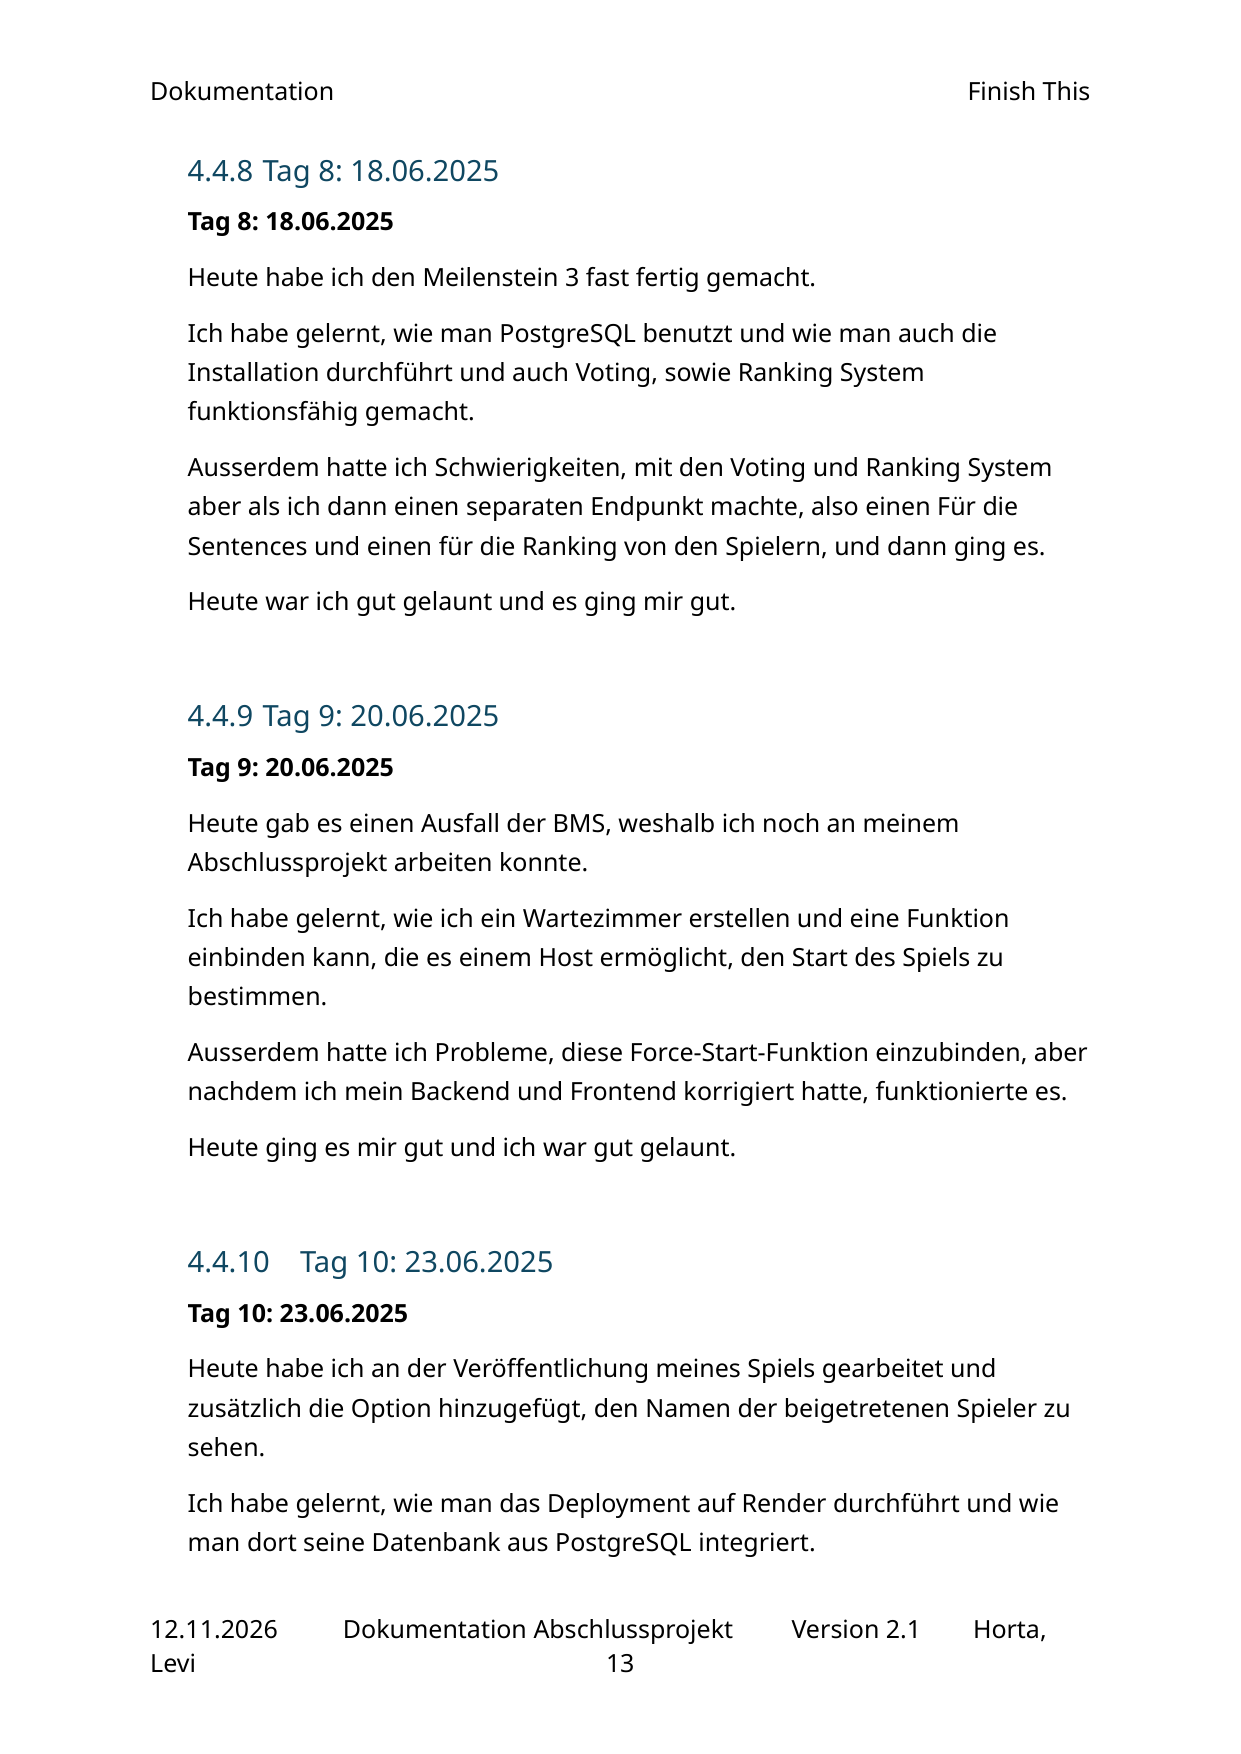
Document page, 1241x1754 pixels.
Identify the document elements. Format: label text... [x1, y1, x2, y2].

text Ausserdem hatte ich Probleme, diese Force-Start-Funktion einzubinden, aber nachdem ich mein Backend und Frontend korrigiert hatte, funktionierte es. [187, 1034, 1090, 1108]
text Heute war ich gut gelaunt und es ging mir gut. [187, 584, 1090, 618]
text Heute ging es mir gut und ich war gut gelaunt. [150, 1129, 1090, 1164]
text Ich habe gelernt, wie man PostgreSQL benutzt und wie man auch die Installation durchführt und auch Voting, sowie Ranking System funktionsfähig gemacht. [187, 316, 1090, 428]
text Ausserdem hatte ich Schwierigkeiten, mit den Voting und Ranking System aber als ich dann einen separaten Endpunkt machte, also einen Für die Sentences und einen für die Ranking von den Spielern, und dann ging es. [187, 450, 1090, 562]
text Tag 9: 20.06.2025 [187, 749, 1090, 784]
text Heute habe ich den Meilenstein 3 fast fertig gemacht. [187, 260, 1090, 294]
text Ich habe gelernt, wie man das Deployment auf Render durchführt und wie man dort seine Datenbank aus PostgreSQL integriert. [187, 1485, 1090, 1558]
subtitle Tag 9: 20.06.2025 [187, 696, 1090, 735]
text Heute habe ich an der Veröffentlichung meines Spiels gearbeitet und zusätzlich die Option hinzugefügt, den Namen der beigetretenen Spieler zu sehen. [187, 1351, 1090, 1463]
text Heute gab es einen Ausfall der BMS, weshalb ich noch an meinem Abschlussprojekt arbeiten konnte. [187, 805, 1090, 879]
subtitle Tag 10: 23.06.2025 [187, 1241, 1090, 1281]
text Tag 8: 18.06.2025 [187, 204, 1090, 238]
text Tag 10: 23.06.2025 [187, 1295, 1090, 1329]
subtitle Tag 8: 18.06.2025 [187, 150, 1090, 190]
text Ich habe gelernt, wie ich ein Wartezimmer erstellen und eine Funktion einbinden kann, die es einem Host ermöglicht, den Start des Spiels zu bestimmen. [187, 900, 1090, 1013]
